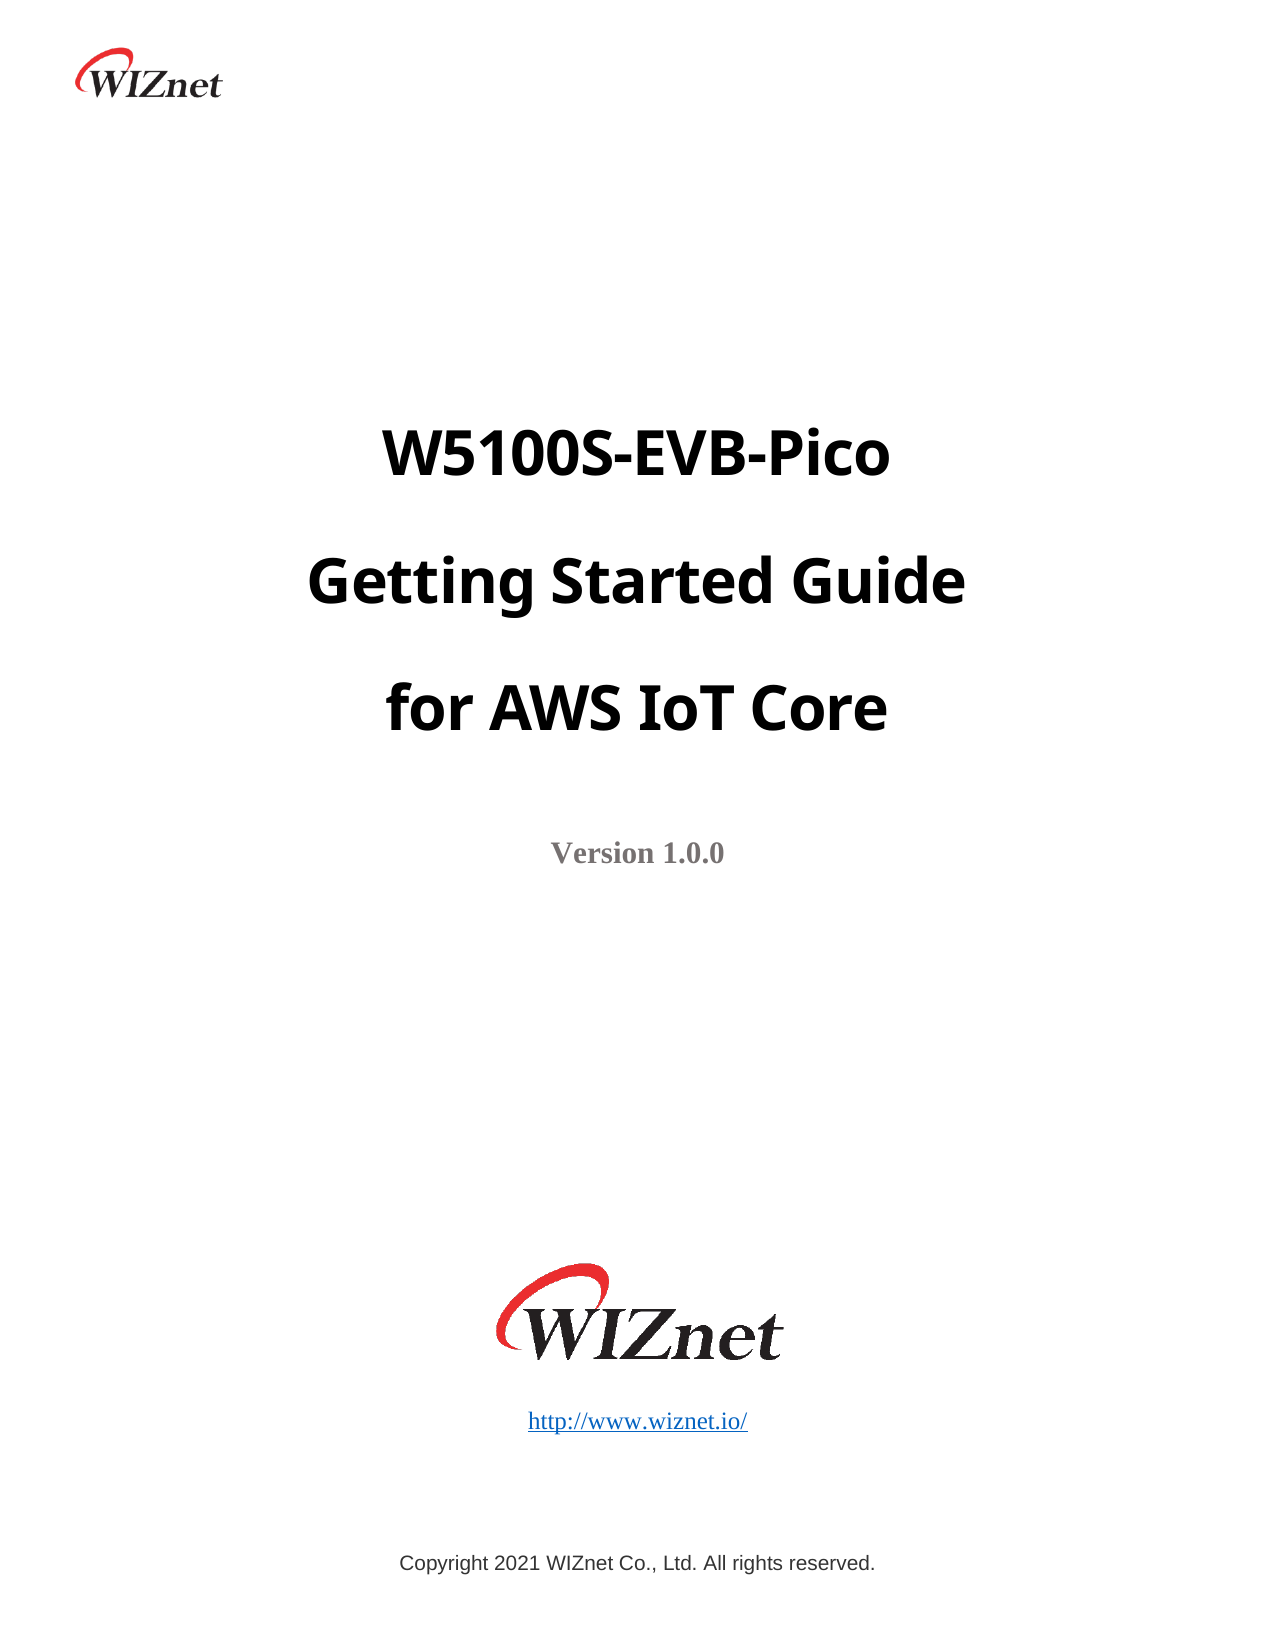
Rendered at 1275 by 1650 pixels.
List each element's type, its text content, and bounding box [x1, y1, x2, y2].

title Getting Started Guide [150, 536, 1125, 621]
text http://www.wiznet.io/ [150, 1406, 1125, 1435]
picture [488, 1257, 784, 1360]
title W5100S-EVB-Pico [150, 409, 1125, 494]
title for AWS IoT Core [150, 664, 1125, 749]
picture [75, 36, 223, 111]
text Version 1.0.0 [150, 835, 1125, 871]
